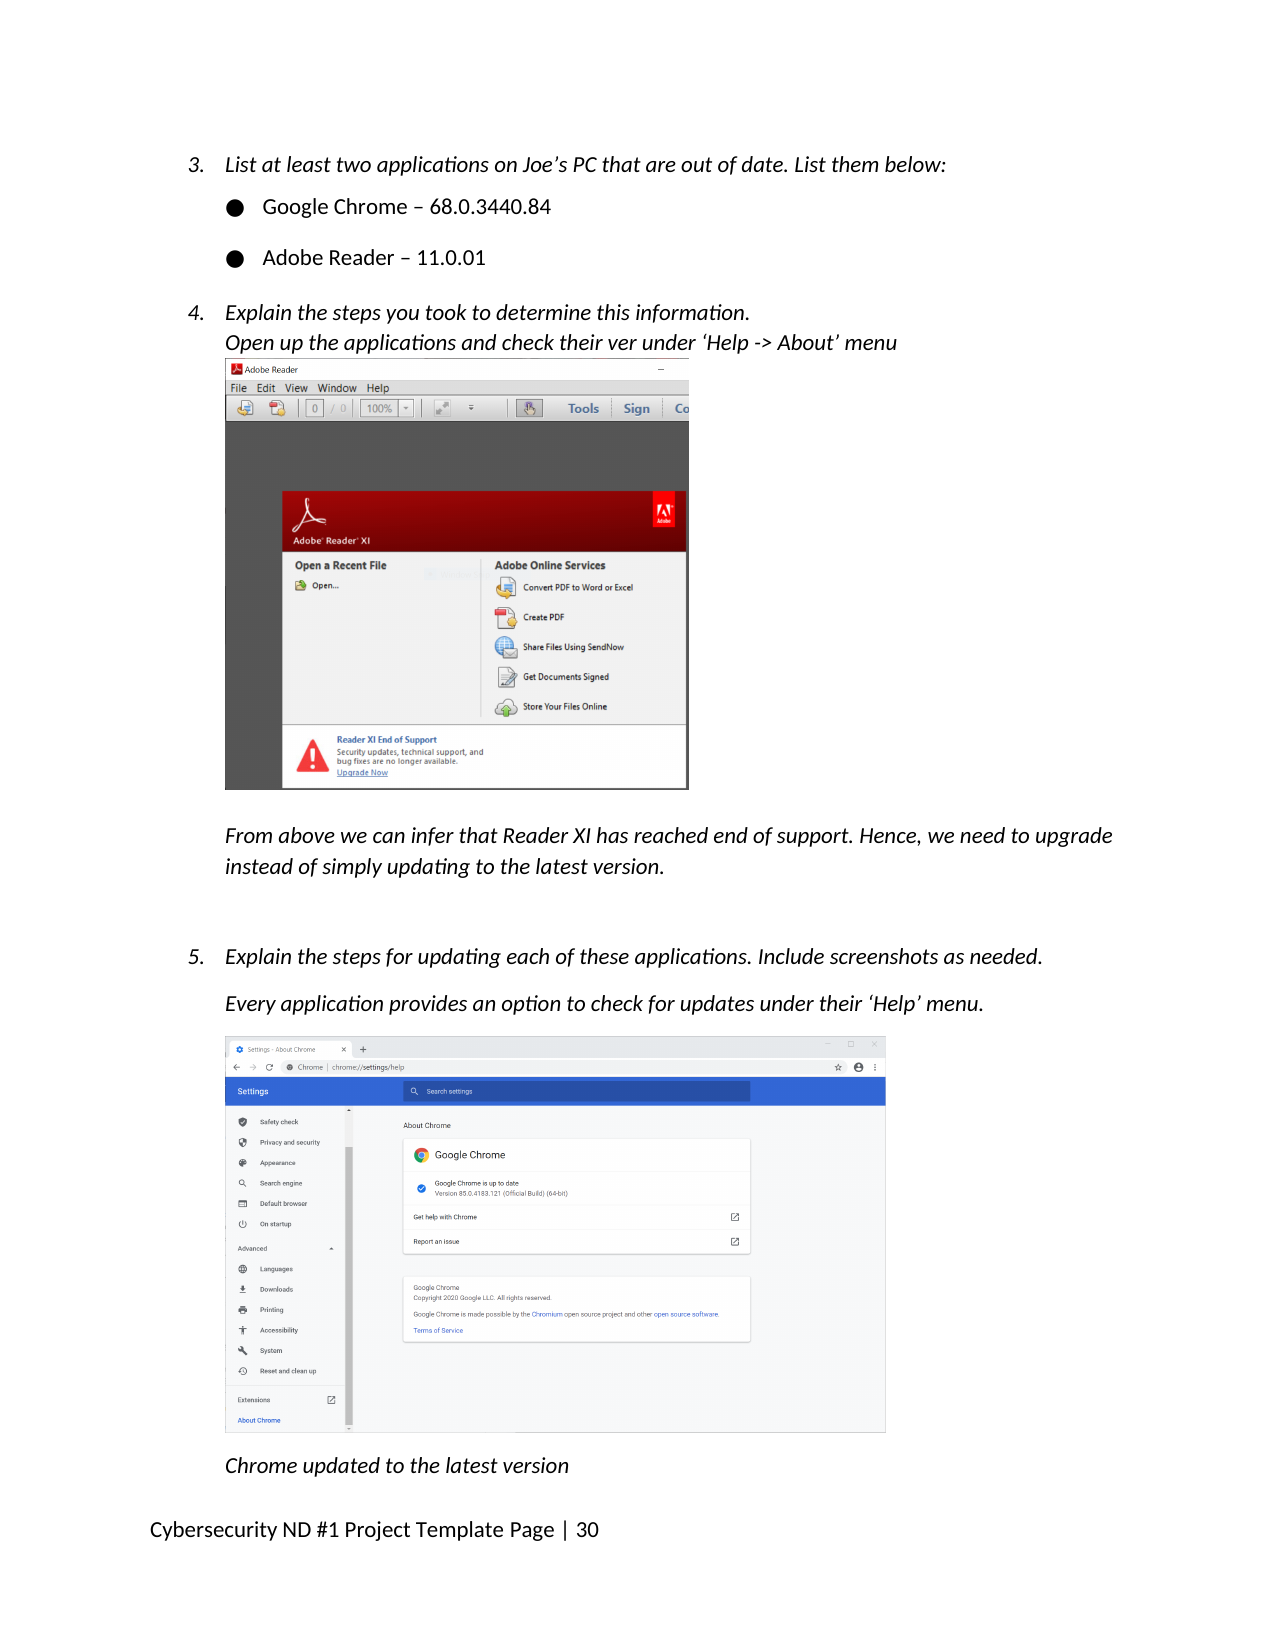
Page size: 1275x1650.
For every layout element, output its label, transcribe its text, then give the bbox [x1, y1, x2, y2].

text Every application provides an option to check for updates under their ‘Help’ menu. [225, 989, 1125, 1017]
text Open up the applications and check their ver under ‘Help -> About’ menu [225, 328, 1125, 357]
list Explain the steps for updating each of these applications. Include screenshots as needed. [187, 942, 1125, 970]
list Adobe Reader – 11.0.01 [225, 231, 1125, 278]
list Google Chrome – 68.0.3440.84 [225, 180, 1125, 227]
text Chrome updated to the latest version [225, 1452, 1125, 1479]
list List at least two applications on Joe’s PC that are out of date. List them below: [187, 150, 1125, 178]
list Explain the steps you took to determine this information. [187, 298, 1125, 326]
text From above we can infer that Reader XI has reached end of support. Hence, we need to upgrade instead of simply updating to the latest version. [225, 822, 1125, 880]
picture [225, 1036, 886, 1433]
picture [225, 358, 689, 790]
